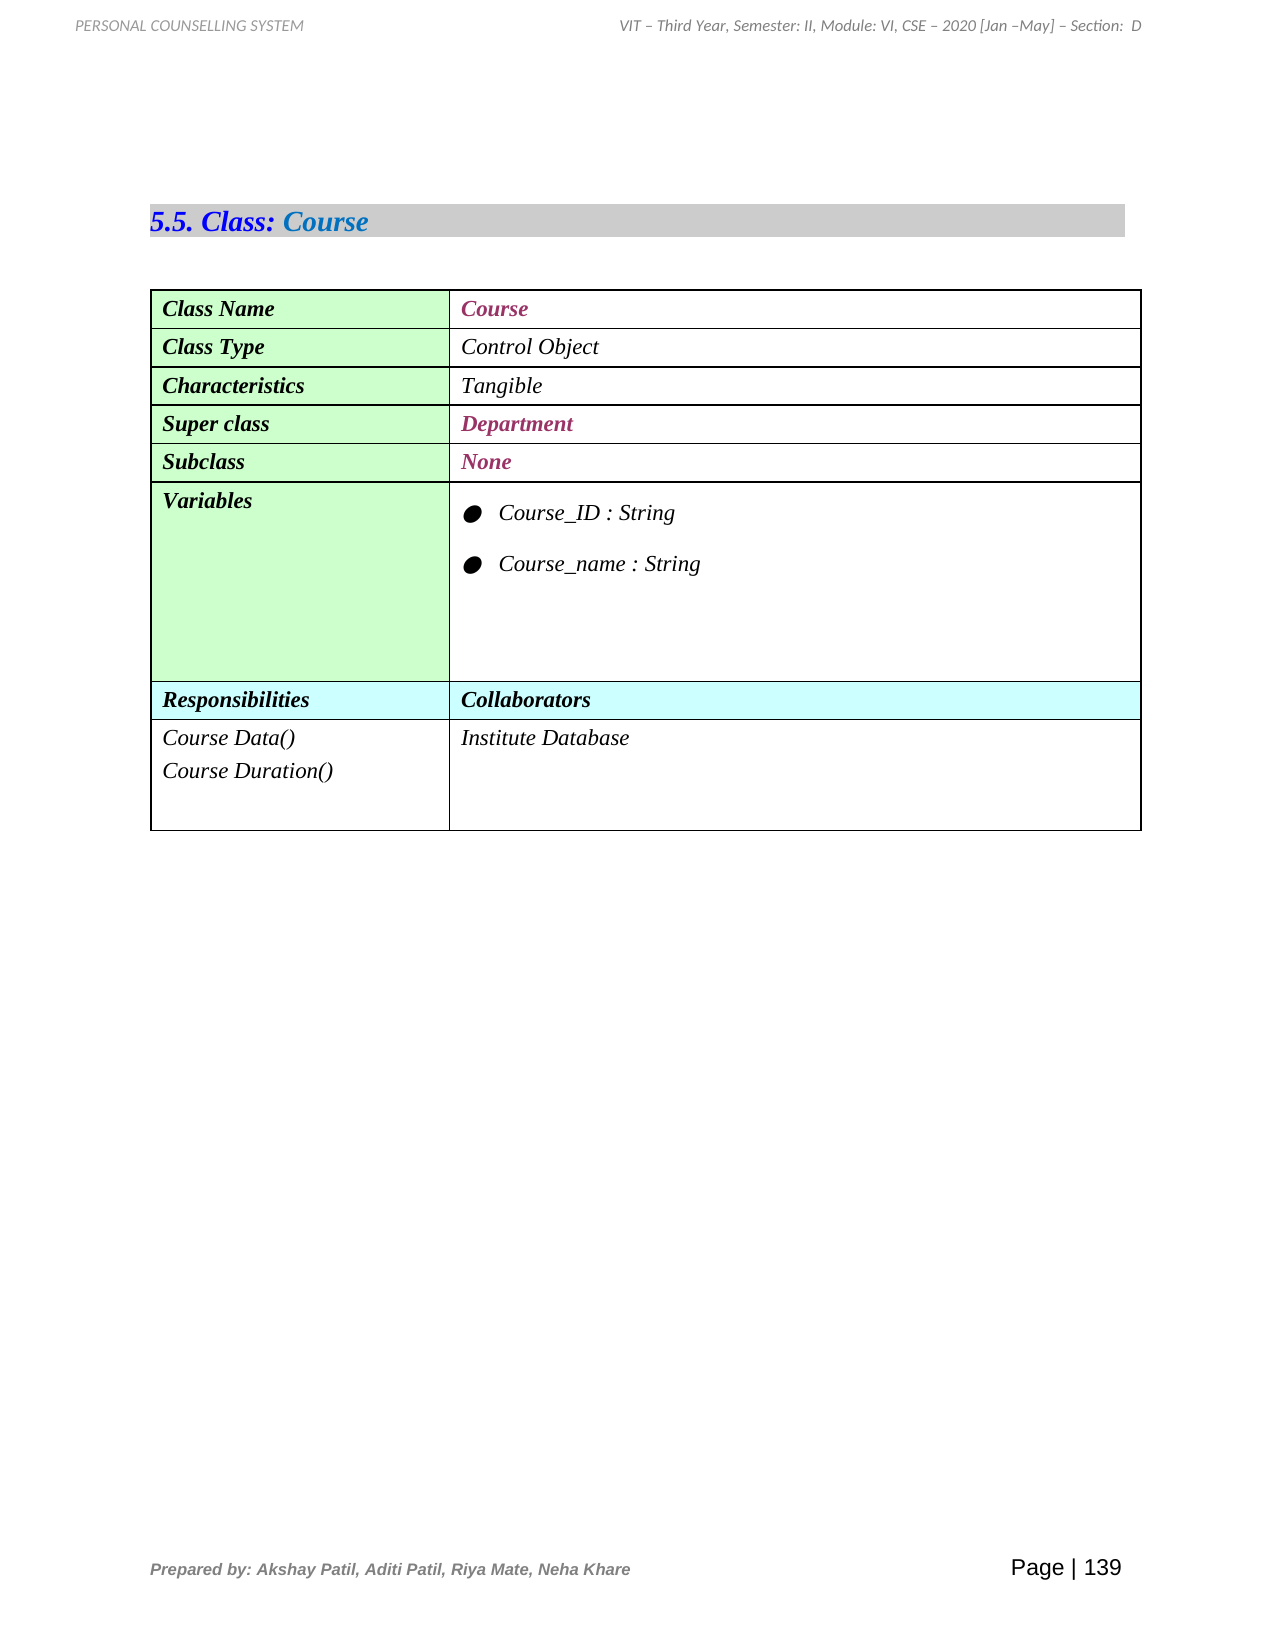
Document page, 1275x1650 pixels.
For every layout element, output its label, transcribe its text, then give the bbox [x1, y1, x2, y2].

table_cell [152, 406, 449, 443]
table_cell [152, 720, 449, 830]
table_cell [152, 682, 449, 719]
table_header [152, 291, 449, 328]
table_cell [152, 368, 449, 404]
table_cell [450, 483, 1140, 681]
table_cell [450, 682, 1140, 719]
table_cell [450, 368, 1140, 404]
subtitle 5.5. Class: Course [150, 204, 1125, 237]
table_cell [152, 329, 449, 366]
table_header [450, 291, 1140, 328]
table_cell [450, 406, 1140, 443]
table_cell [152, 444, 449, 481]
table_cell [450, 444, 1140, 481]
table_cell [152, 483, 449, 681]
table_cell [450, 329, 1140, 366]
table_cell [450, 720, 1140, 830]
